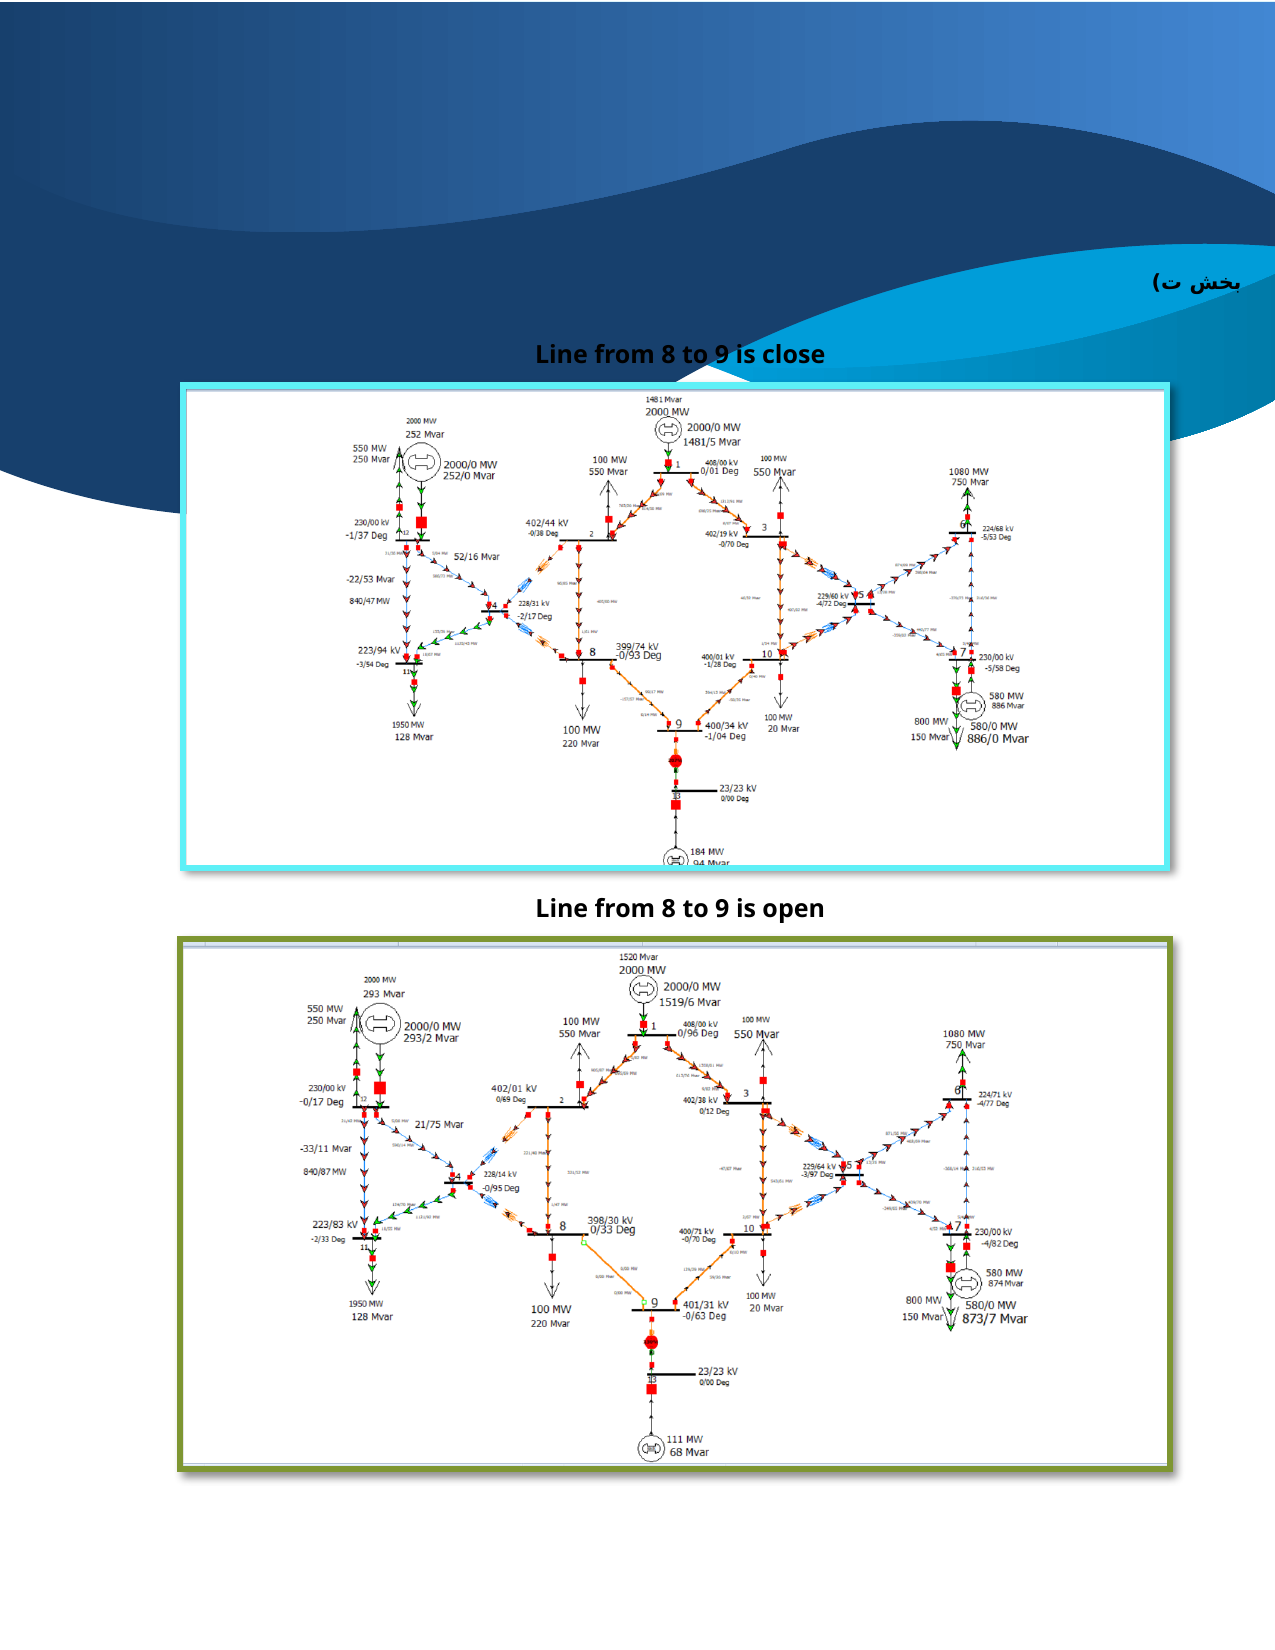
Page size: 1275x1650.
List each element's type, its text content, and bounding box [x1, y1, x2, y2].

picture [183, 942, 1167, 1466]
text Line from 8 to 9 is close [119, 337, 1242, 371]
picture [186, 389, 1164, 865]
text Line from 8 to 9 is open [119, 891, 1242, 925]
text بخش ت) [119, 270, 1242, 294]
